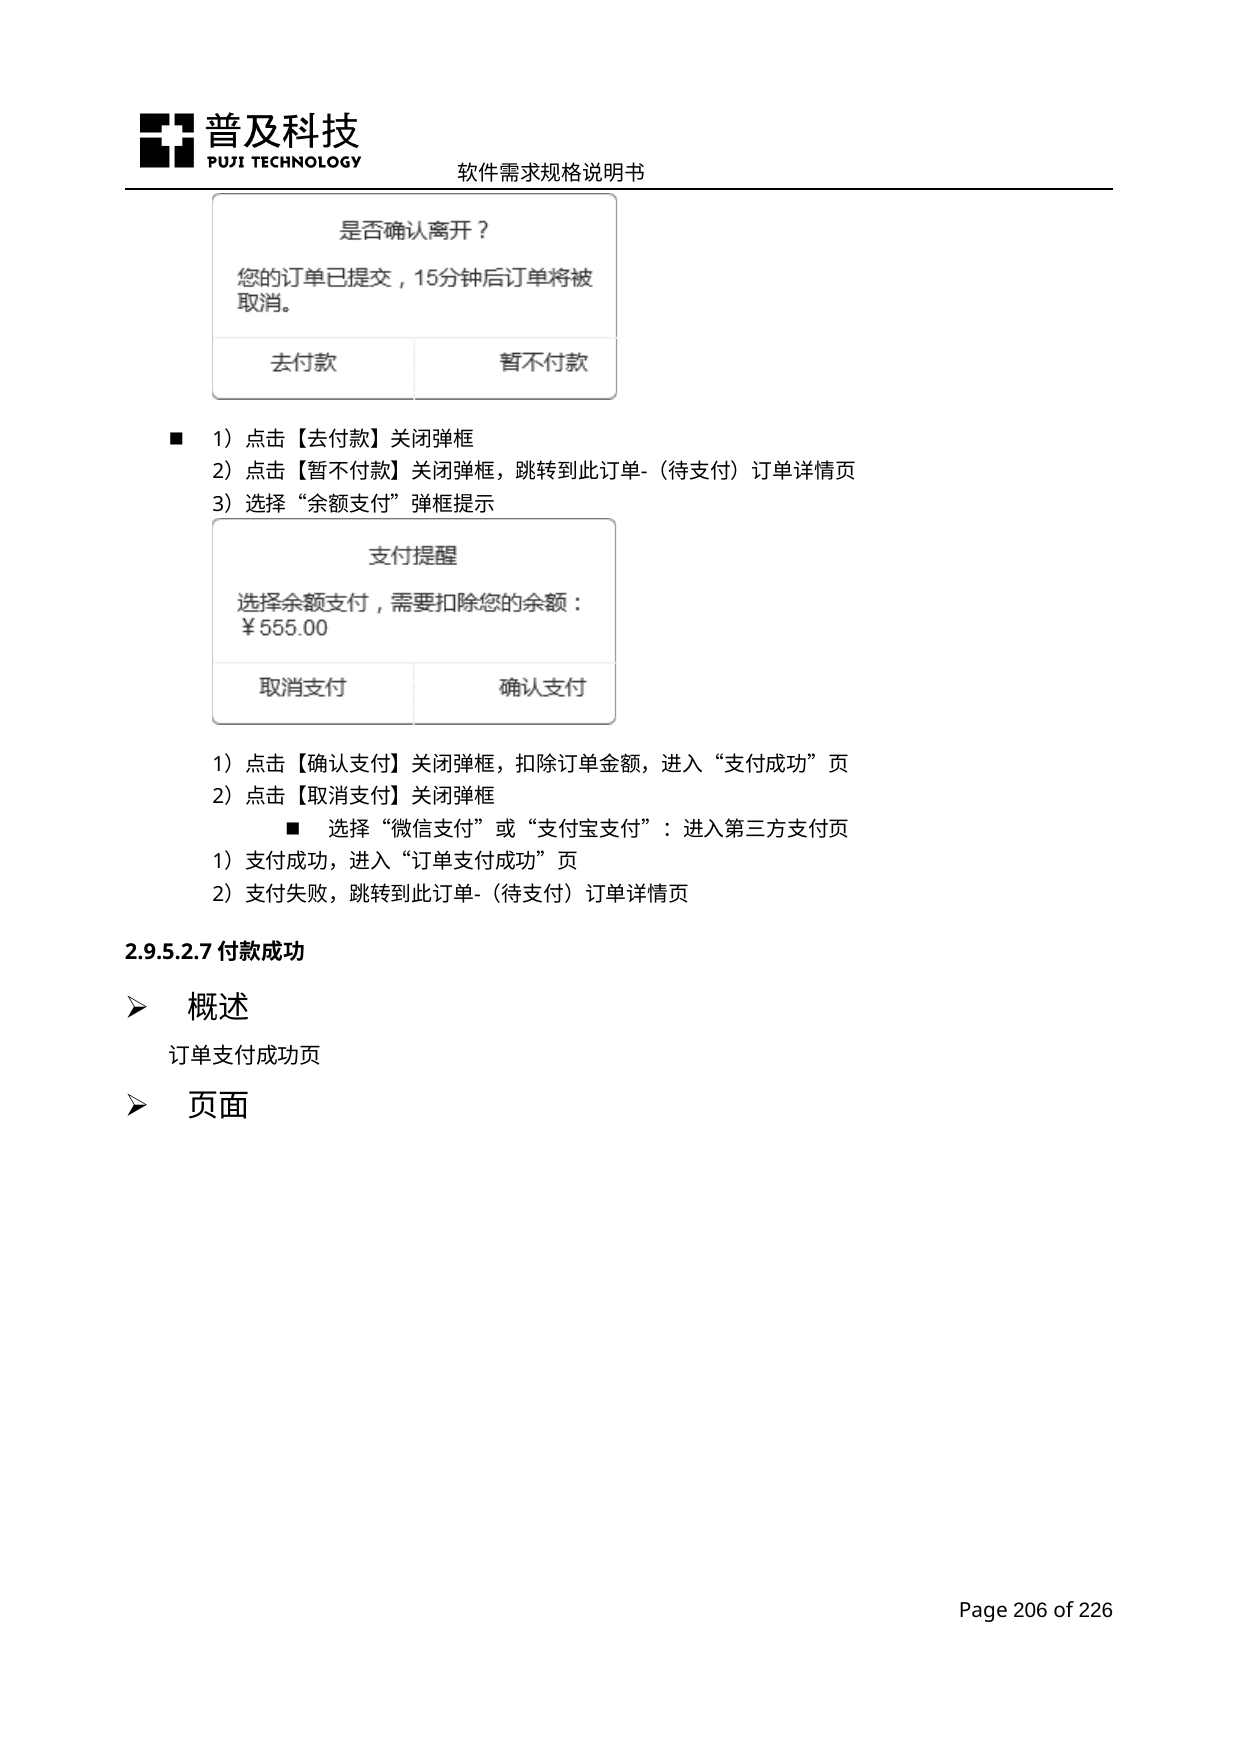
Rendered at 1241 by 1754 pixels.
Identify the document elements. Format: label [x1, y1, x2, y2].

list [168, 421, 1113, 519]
picture [212, 193, 618, 400]
picture [212, 518, 617, 725]
picture [124, 103, 365, 180]
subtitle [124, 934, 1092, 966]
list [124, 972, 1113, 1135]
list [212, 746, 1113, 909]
